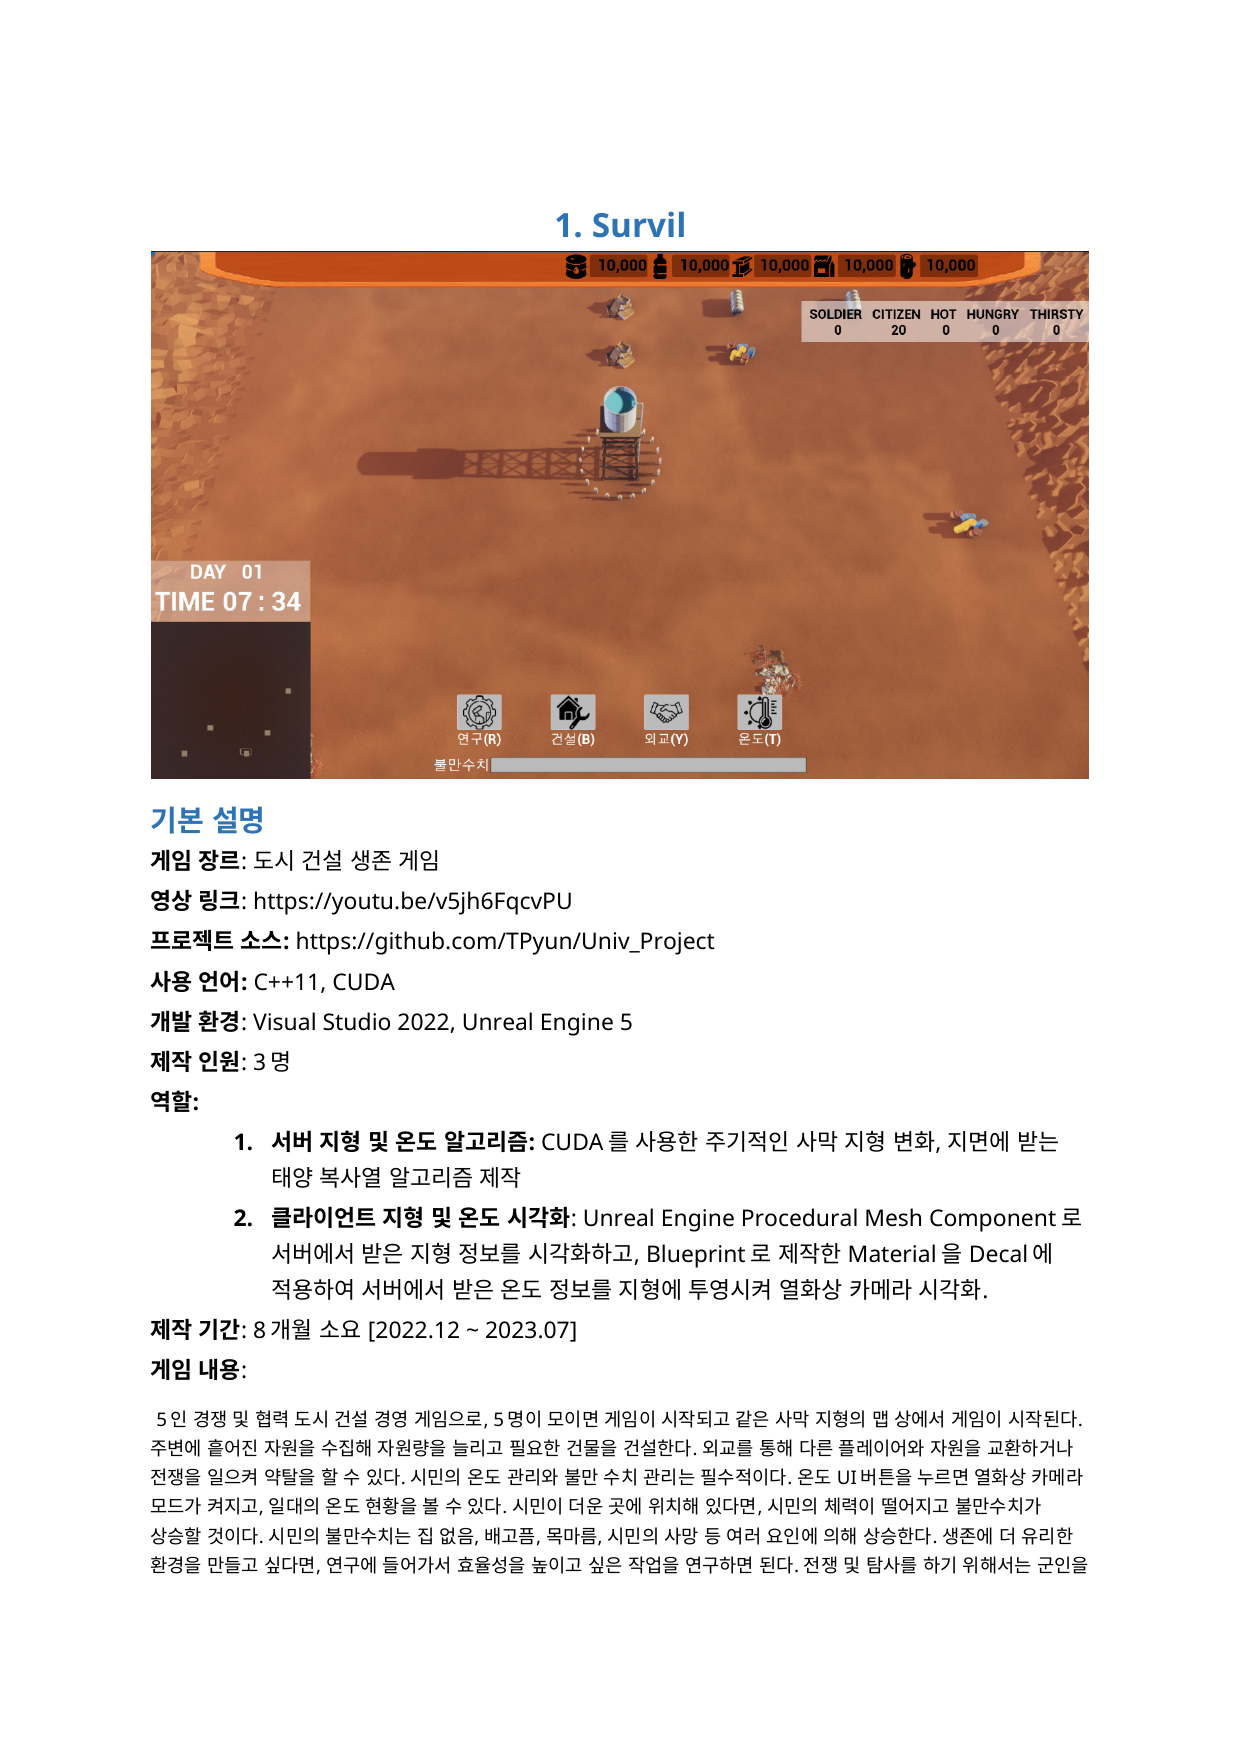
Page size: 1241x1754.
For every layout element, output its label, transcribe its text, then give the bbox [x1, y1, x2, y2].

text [150, 1404, 1090, 1578]
text 기본 설명 [150, 797, 1090, 840]
text 영상 링크: https://youtu.be/v5jh6FqcvPU [150, 883, 1090, 916]
text 개발 환경: Visual Studio 2022, Unreal Engine 5 [150, 1003, 1090, 1037]
text 게임 장르: 도시 건설 생존 게임 [150, 843, 1090, 876]
text 사용 언어: C++11, CUDA [150, 963, 1090, 997]
text 제작 인원: 3명 [150, 1043, 1090, 1077]
text 게임 내용: [150, 1352, 1090, 1385]
list Survil [150, 202, 1090, 248]
text 프로젝트 소스: https://github.com/TPyun/Univ_Project [150, 923, 1090, 957]
list 클라이언트 지형 및 온도 시각화: Unreal Engine Procedural Mesh Component로 서버에서 받은 지형 정보를 시각화하고, Blueprint로 제작한 Material을 Decal에 적용하여 서버에서 받은 온도 정보를 지형에 투영시켜 열화상 카메라 시각화. [233, 1200, 1090, 1305]
list 서버 지형 및 온도 알고리즘: CUDA를 사용한 주기적인 사막 지형 변화, 지면에 받는 태양 복사열 알고리즘 제작 [233, 1124, 1090, 1193]
text 제작 기간: 8개월 소요 [2022.12 ~ 2023.07] [150, 1312, 1090, 1345]
text 역할: [150, 1084, 1090, 1117]
picture [151, 251, 1089, 779]
